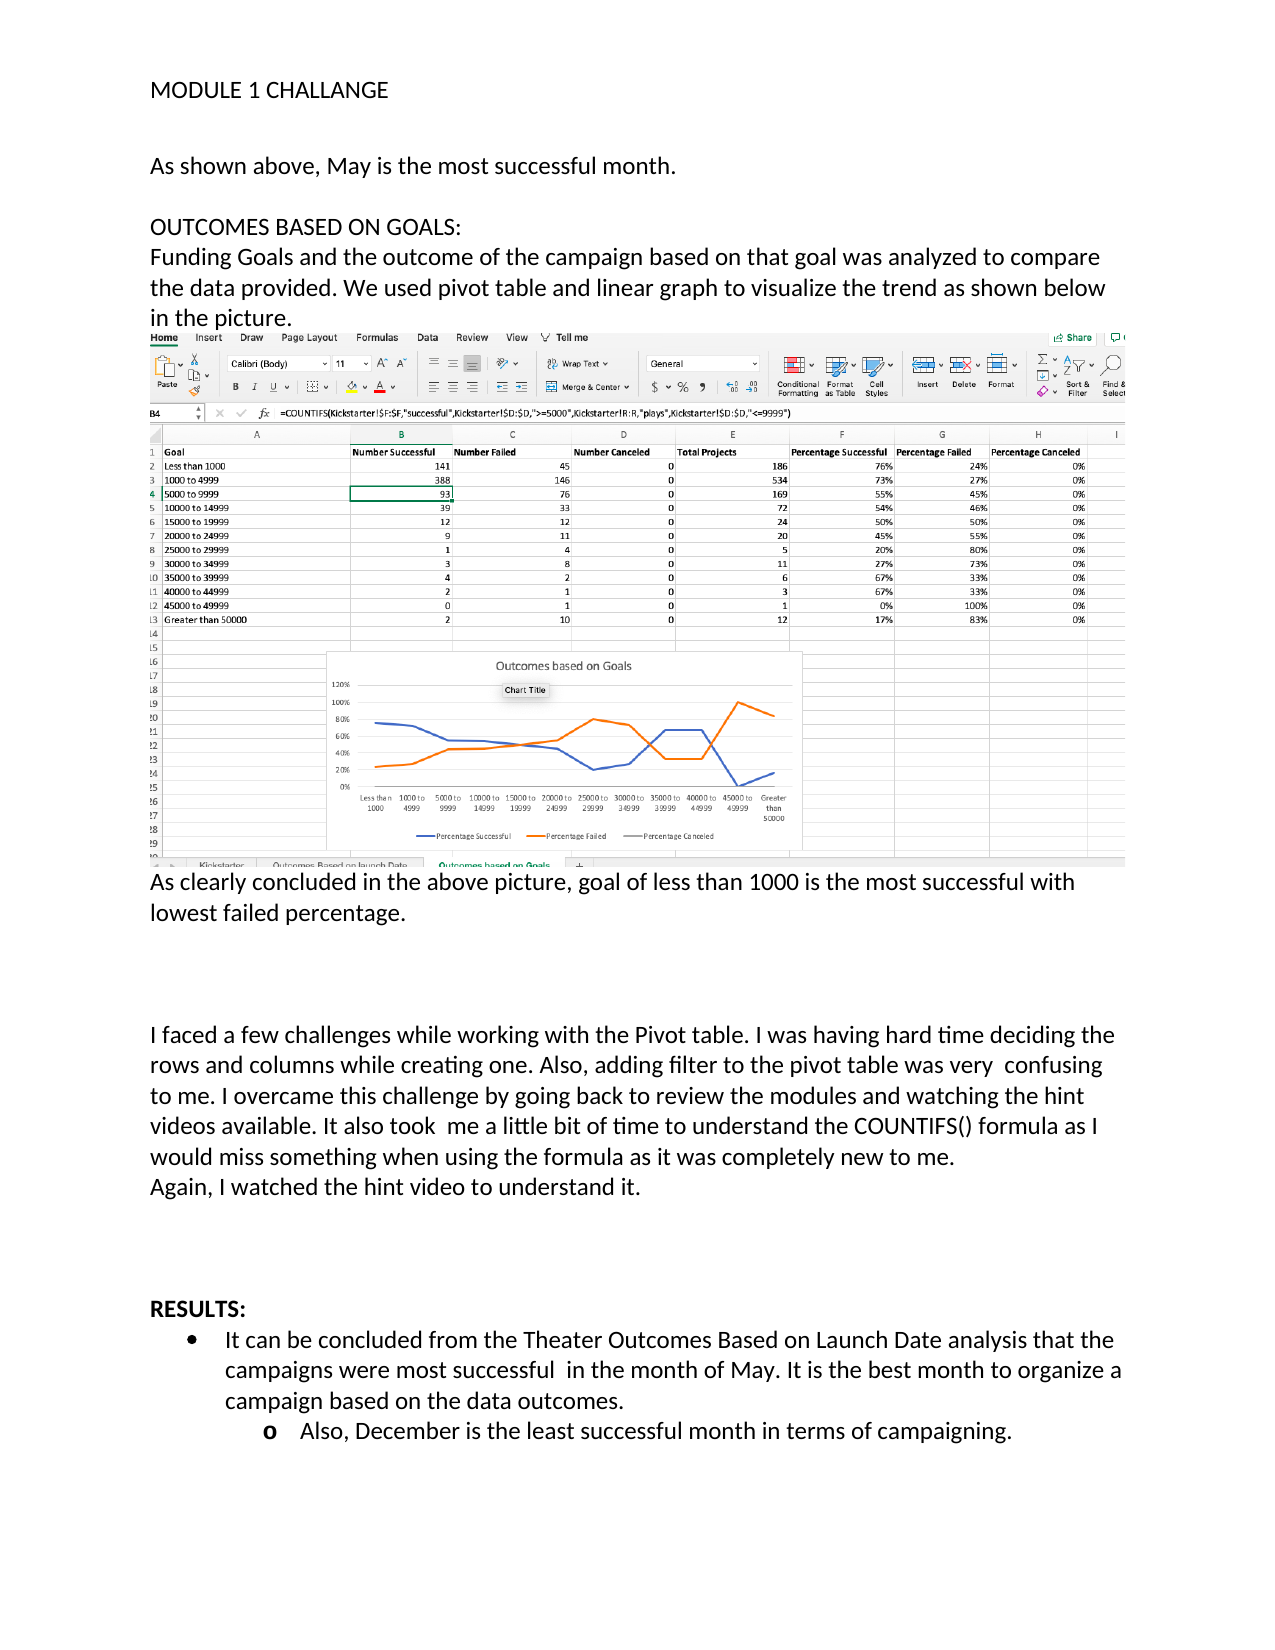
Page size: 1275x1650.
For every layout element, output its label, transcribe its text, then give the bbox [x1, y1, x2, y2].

text RESULTS: [150, 1293, 1125, 1324]
text As clearly concluded in the above picture, goal of less than 1000 is the most successful with lowest failed percentage. [150, 867, 1125, 927]
list It can be concluded from the Theater Outcomes Based on Launch Date analysis that the campaigns were most successful in the month of May. It is the best month to organize a campaign based on the data outcomes. [187, 1324, 1125, 1416]
text OUTCOMES BASED ON GOALS: [150, 211, 1125, 242]
text As shown above, May is the most successful month. [150, 150, 1125, 181]
list Also, December is the least successful month in terms of campaigning. [262, 1416, 1125, 1447]
text I faced a few challenges while working with the Pivot table. I was having hard time deciding the rows and columns while creating one. Also, adding filter to the pivot table was very confusing to me. I overcame this challenge by going back to review the modules and watching the hint videos available. It also took me a little bit of time to understand the COUNTIFS() formula as I would miss something when using the formula as it was completely new to me. [150, 1019, 1125, 1171]
picture [150, 333, 1125, 867]
text Again, I watched the hint video to understand it. [150, 1171, 1125, 1202]
text Funding Goals and the outcome of the campaign based on that goal was analyzed to compare the data provided. We used pivot table and linear graph to visualize the trend as shown below in the picture. [150, 242, 1125, 333]
